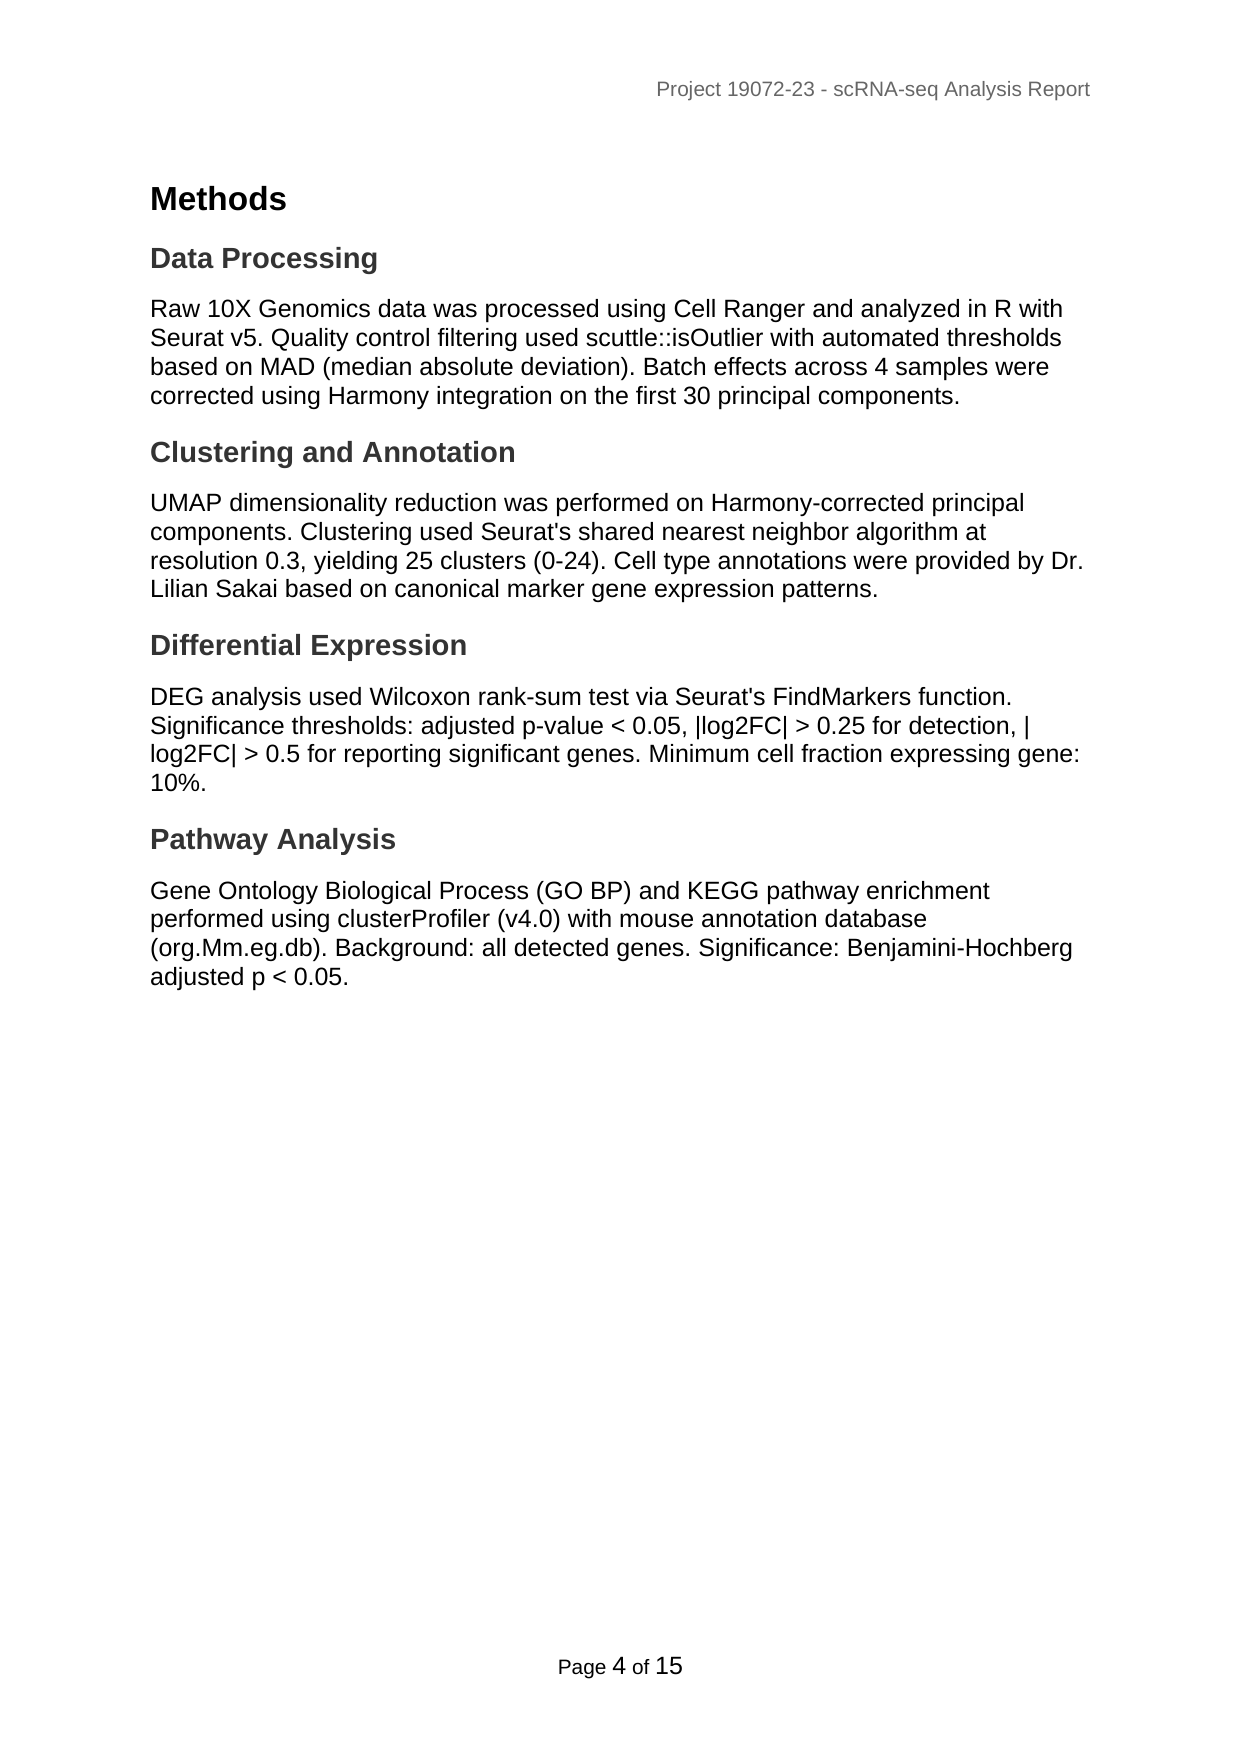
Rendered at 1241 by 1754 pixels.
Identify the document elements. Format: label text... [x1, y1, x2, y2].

subtitle Clustering and Annotation [150, 439, 1090, 468]
text UMAP dimensionality reduction was performed on Harmony-corrected principal components. Clustering used Seurat's shared nearest neighbor algorithm at resolution 0.3, yielding 25 clusters (0-24). Cell type annotations were provided by Dr. Lilian Sakai based on canonical marker gene expression patterns. [150, 489, 1090, 604]
subtitle Differential Expression [150, 633, 1090, 662]
text DEG analysis used Wilcoxon rank-sum test via Seurat's FindMarkers function. Significance thresholds: adjusted p-value < 0.05, |log2FC| > 0.25 for detection, |log2FC| > 0.5 for reporting significant genes. Minimum cell fraction expressing gene: 10%. [150, 682, 1090, 797]
text Gene Ontology Biological Process (GO BP) and KEGG pathway enrichment performed using clusterProfiler (v4.0) with mouse annotation database (org.Mm.eg.db). Background: all detected genes. Significance: Benjamini-Hochberg adjusted p < 0.05. [150, 876, 1090, 991]
subtitle Data Processing [150, 245, 1090, 274]
subtitle Pathway Analysis [150, 827, 1090, 855]
text Raw 10X Genomics data was processed using Cell Ranger and analyzed in R with Seurat v5. Quality control filtering used scuttle::isOutlier with automated thresholds based on MAD (median absolute deviation). Batch effects across 4 samples were corrected using Harmony integration on the first 30 principal components. [150, 295, 1090, 410]
subtitle Methods [150, 187, 1090, 216]
